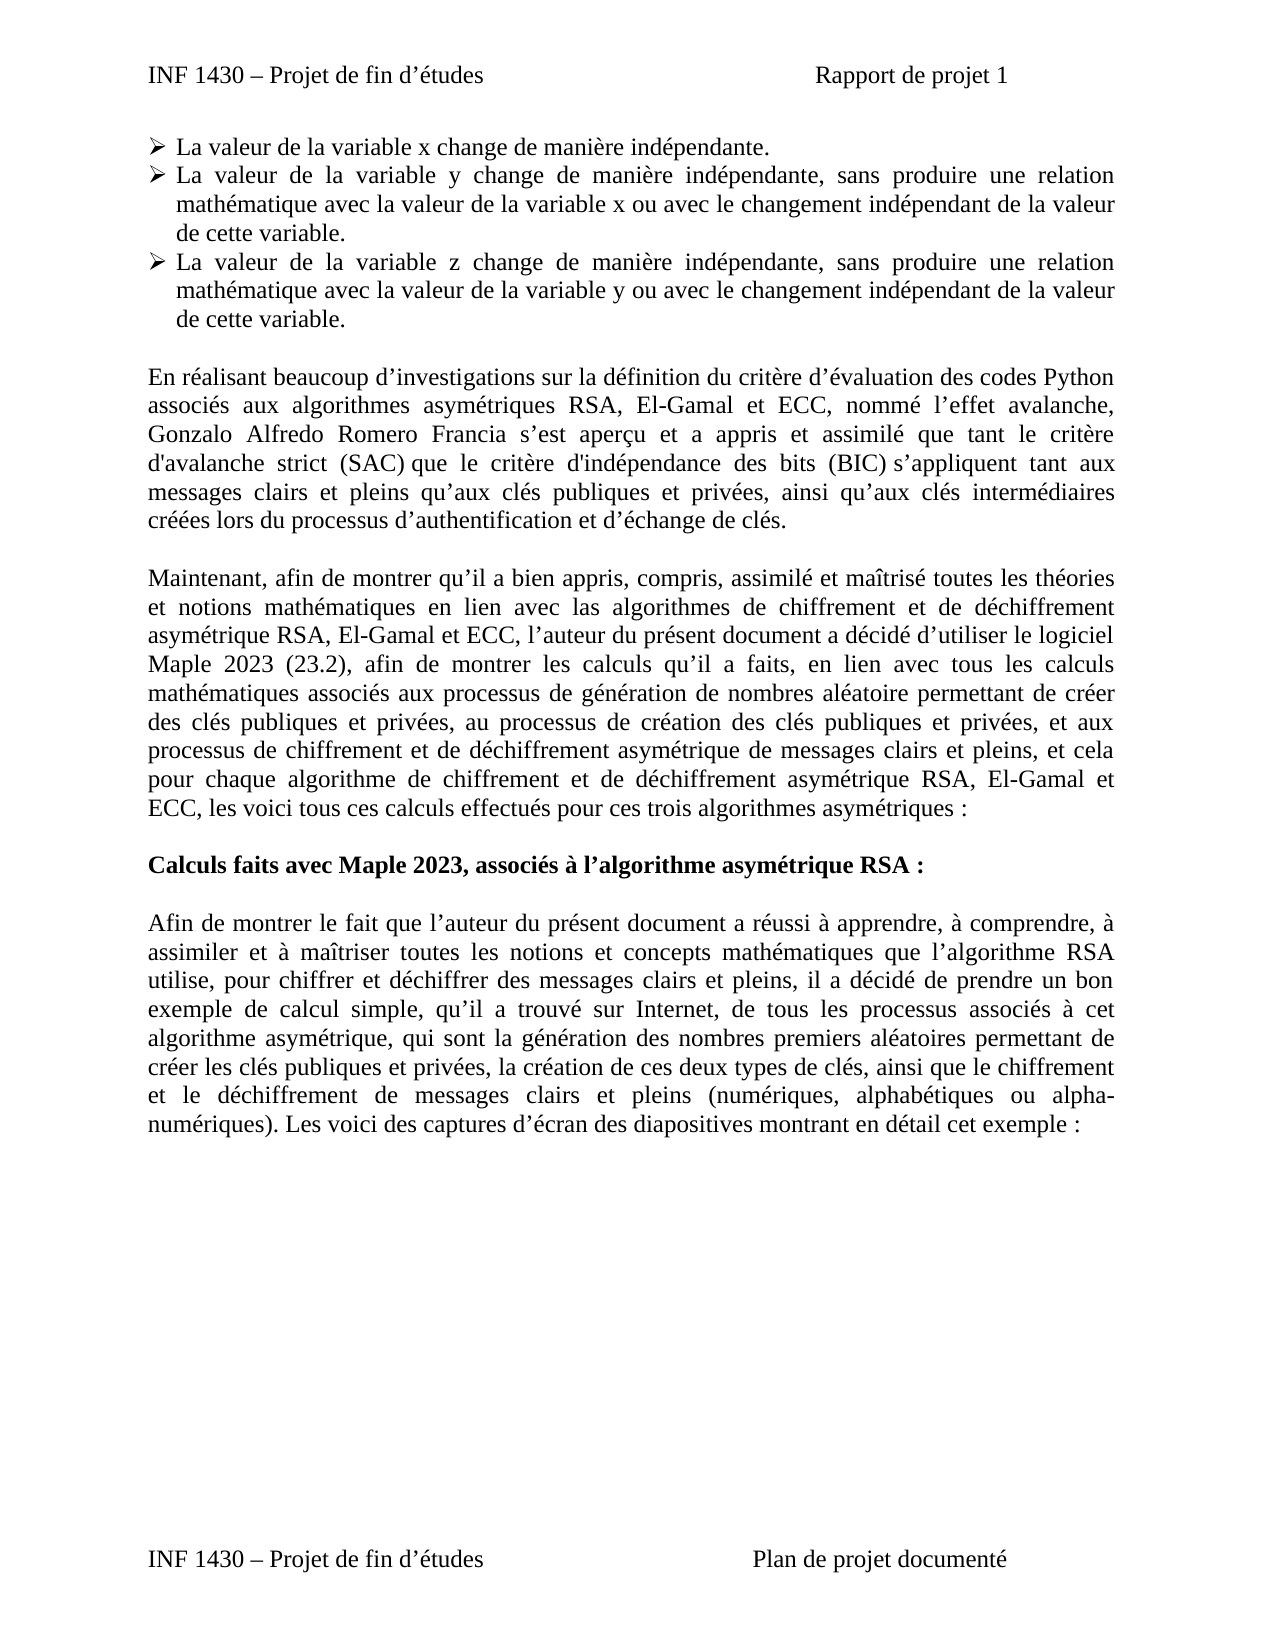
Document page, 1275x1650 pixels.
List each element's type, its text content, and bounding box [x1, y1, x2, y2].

text Maintenant, afin de montrer qu’il a bien appris, compris, assimilé et maîtrisé toutes les théories et notions mathématiques en lien avec las algorithmes de chiffrement et de déchiffrement asymétrique RSA, El-Gamal et ECC, l’auteur du présent document a décidé d’utiliser le logiciel Maple 2023 (23.2), afin de montrer les calculs qu’il a faits, en lien avec tous les calculs mathématiques associés aux processus de génération de nombres aléatoire permettant de créer des clés publiques et privées, au processus de création des clés publiques et privées, et aux processus de chiffrement et de déchiffrement asymétrique de messages clairs et pleins, et cela pour chaque algorithme de chiffrement et de déchiffrement asymétrique RSA, El-Gamal et ECC, les voici tous ces calculs effectués pour ces trois algorithmes asymétriques : [148, 563, 1116, 822]
list La valeur de la variable x change de manière indépendante. [148, 132, 1116, 161]
text Calculs faits avec Maple 2023, associés à l’algorithme asymétrique RSA : [148, 851, 1116, 879]
list La valeur de la variable z change de manière indépendante, sans produire une relation mathématique avec la valeur de la variable y ou avec le changement indépendant de la valeur de cette variable. [148, 247, 1116, 333]
list La valeur de la variable y change de manière indépendante, sans produire une relation mathématique avec la valeur de la variable x ou avec le changement indépendant de la valeur de cette variable. [148, 161, 1116, 247]
text Afin de montrer le fait que l’auteur du présent document a réussi à apprendre, à comprendre, à assimiler et à maîtriser toutes les notions et concepts mathématiques que l’algorithme RSA utilise, pour chiffrer et déchiffrer des messages clairs et pleins, il a décidé de prendre un bon exemple de calcul simple, qu’il a trouvé sur Internet, de tous les processus associés à cet algorithme asymétrique, qui sont la génération des nombres premiers aléatoires permettant de créer les clés publiques et privées, la création de ces deux types de clés, ainsi que le chiffrement et le déchiffrement de messages clairs et pleins (numériques, alphabétiques ou alpha-numériques). Les voici des captures d’écran des diapositives montrant en détail cet exemple : [148, 908, 1116, 1138]
text En réalisant beaucoup d’investigations sur la définition du critère d’évaluation des codes Python associés aux algorithmes asymétriques RSA, El-Gamal et ECC, nommé l’effet avalanche, Gonzalo Alfredo Romero Francia s’est aperçu et a appris et assimilé que tant le critère d'avalanche strict (SAC) que le critère d'indépendance des bits (BIC) s’appliquent tant aux messages clairs et pleins qu’aux clés publiques et privées, ainsi qu’aux clés intermédiaires créées lors du processus d’authentification et d’échange de clés. [148, 362, 1116, 534]
